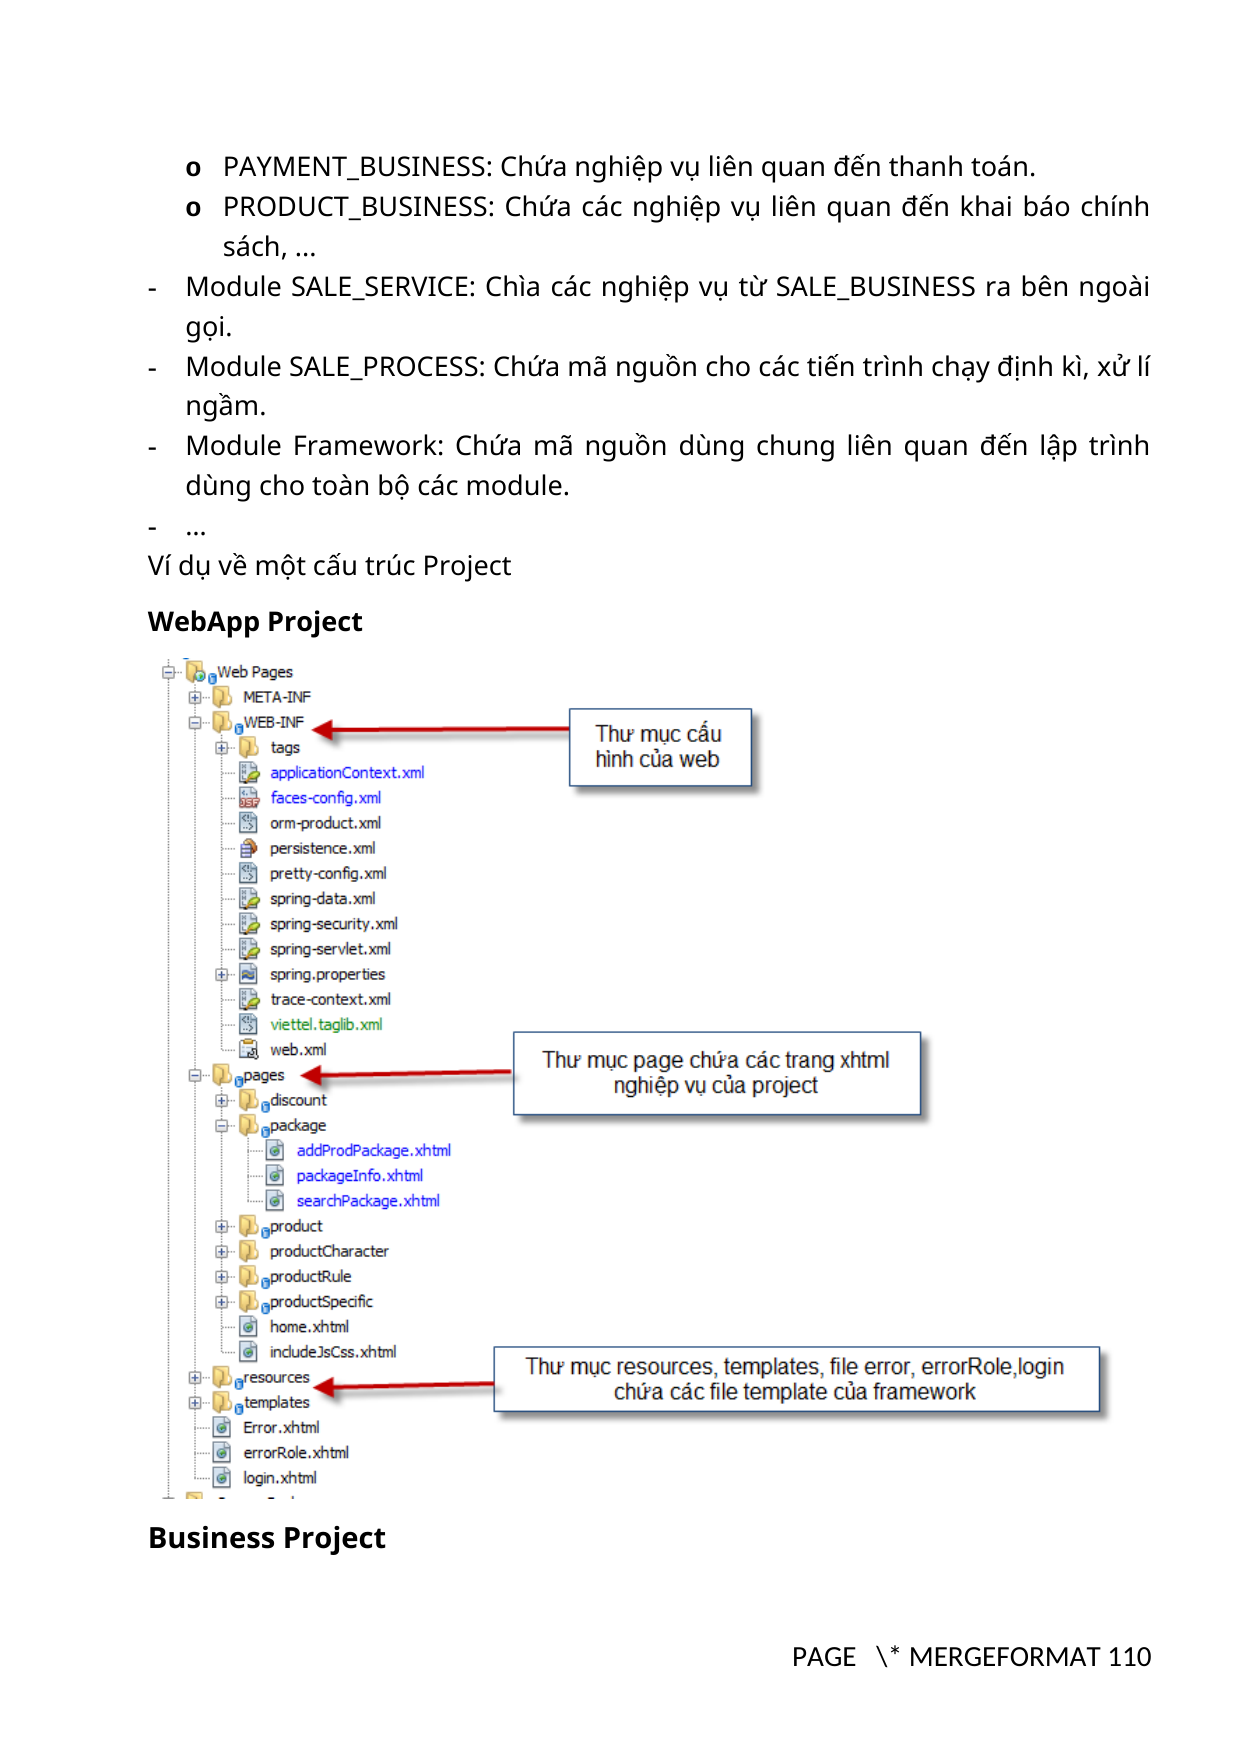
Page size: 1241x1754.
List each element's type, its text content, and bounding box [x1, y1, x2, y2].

text WebApp Project [148, 602, 1152, 639]
picture [147, 658, 1114, 1499]
list Module Framework: Chứa mã nguồn dùng chung liên quan đến lập trình dùng cho toàn bộ các module. [148, 427, 1152, 503]
list PAYMENT_BUSINESS: Chứa nghiệp vụ liên quan đến thanh toán. [185, 148, 1152, 185]
list Module SALE_SERVICE: Chìa các nghiệp vụ từ SALE_BUSINESS ra bên ngoài gọi. [148, 267, 1152, 344]
list … [148, 506, 1152, 543]
text Ví dụ về một cấu trúc Project [148, 546, 1152, 583]
list PRODUCT_BUSINESS: Chứa các nghiệp vụ liên quan đến khai báo chính sách, ... [185, 188, 1152, 264]
list Module SALE_PROCESS: Chứa mã nguồn cho các tiến trình chạy định kì, xử lí ngầm. [148, 347, 1152, 424]
text Business Project [148, 1518, 1152, 1557]
